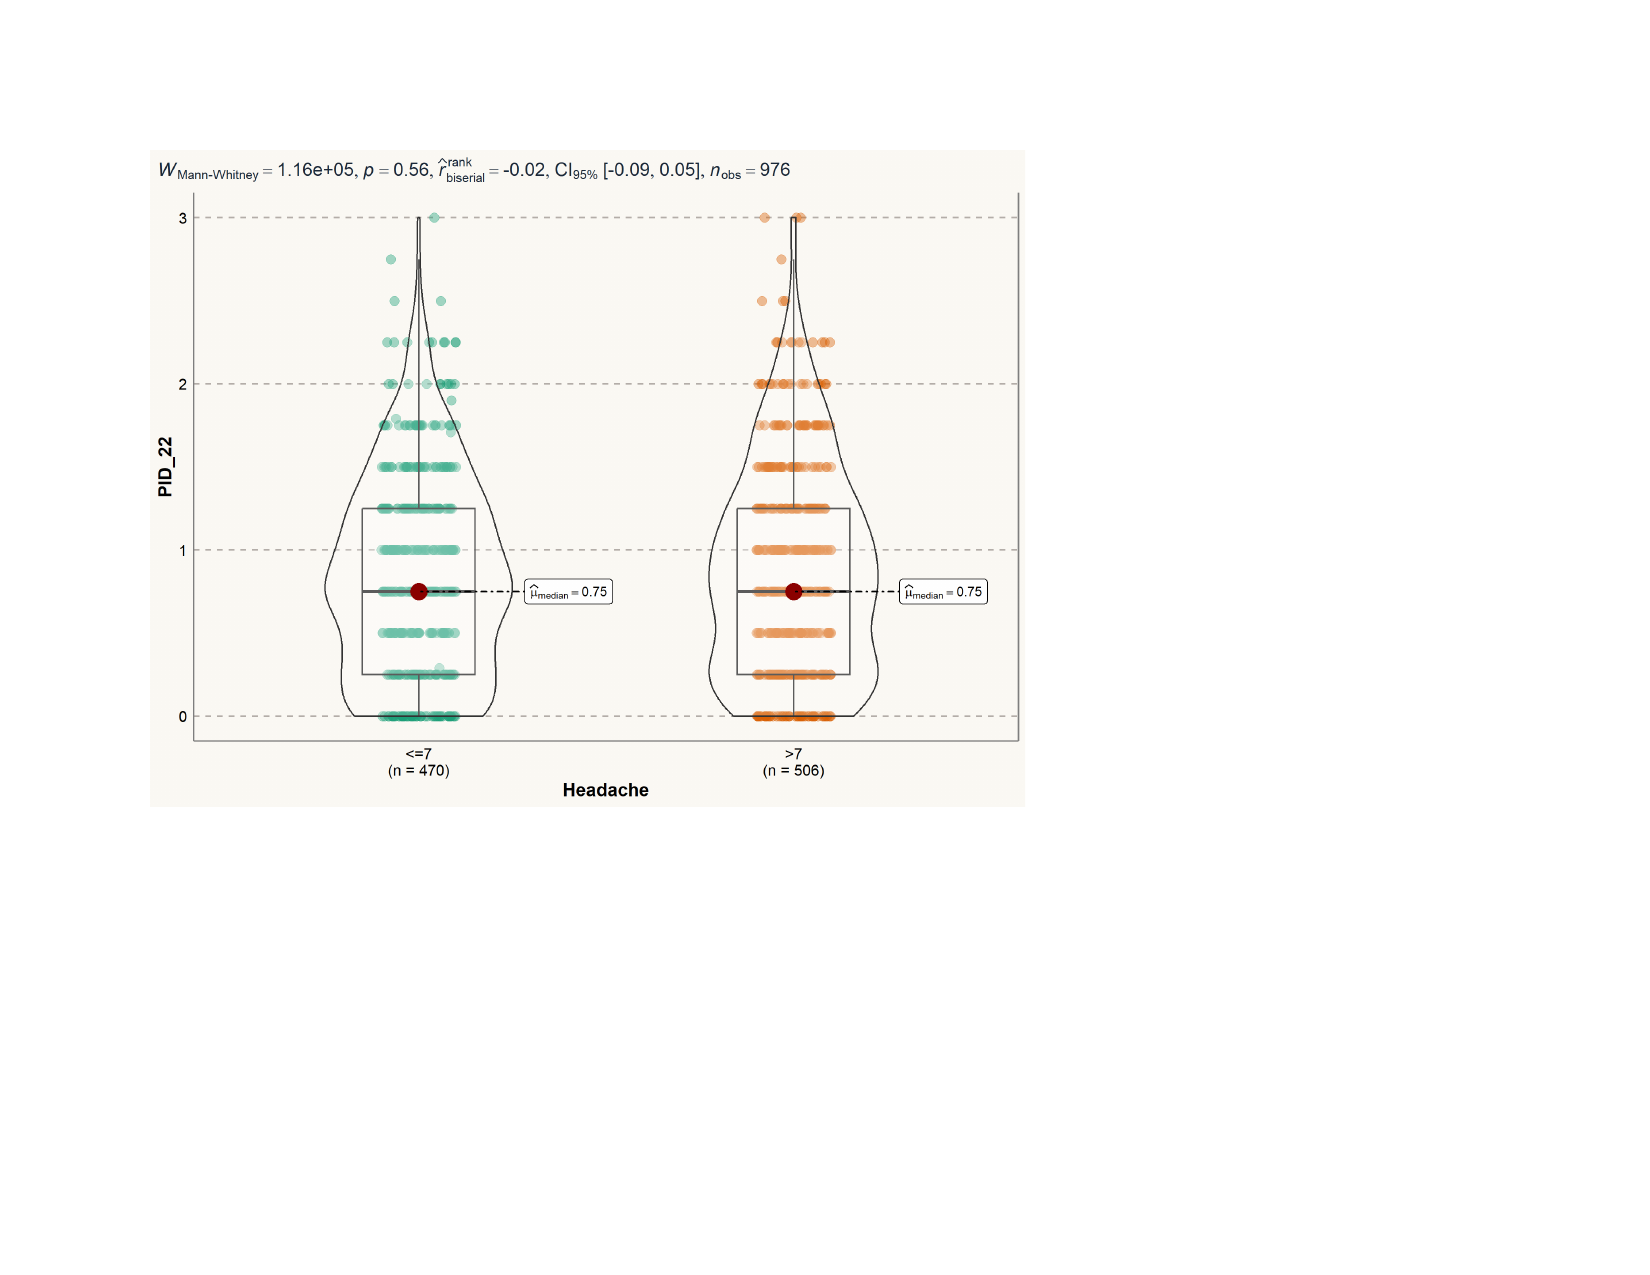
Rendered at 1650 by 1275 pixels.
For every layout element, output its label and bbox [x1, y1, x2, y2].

picture [150, 150, 1025, 807]
